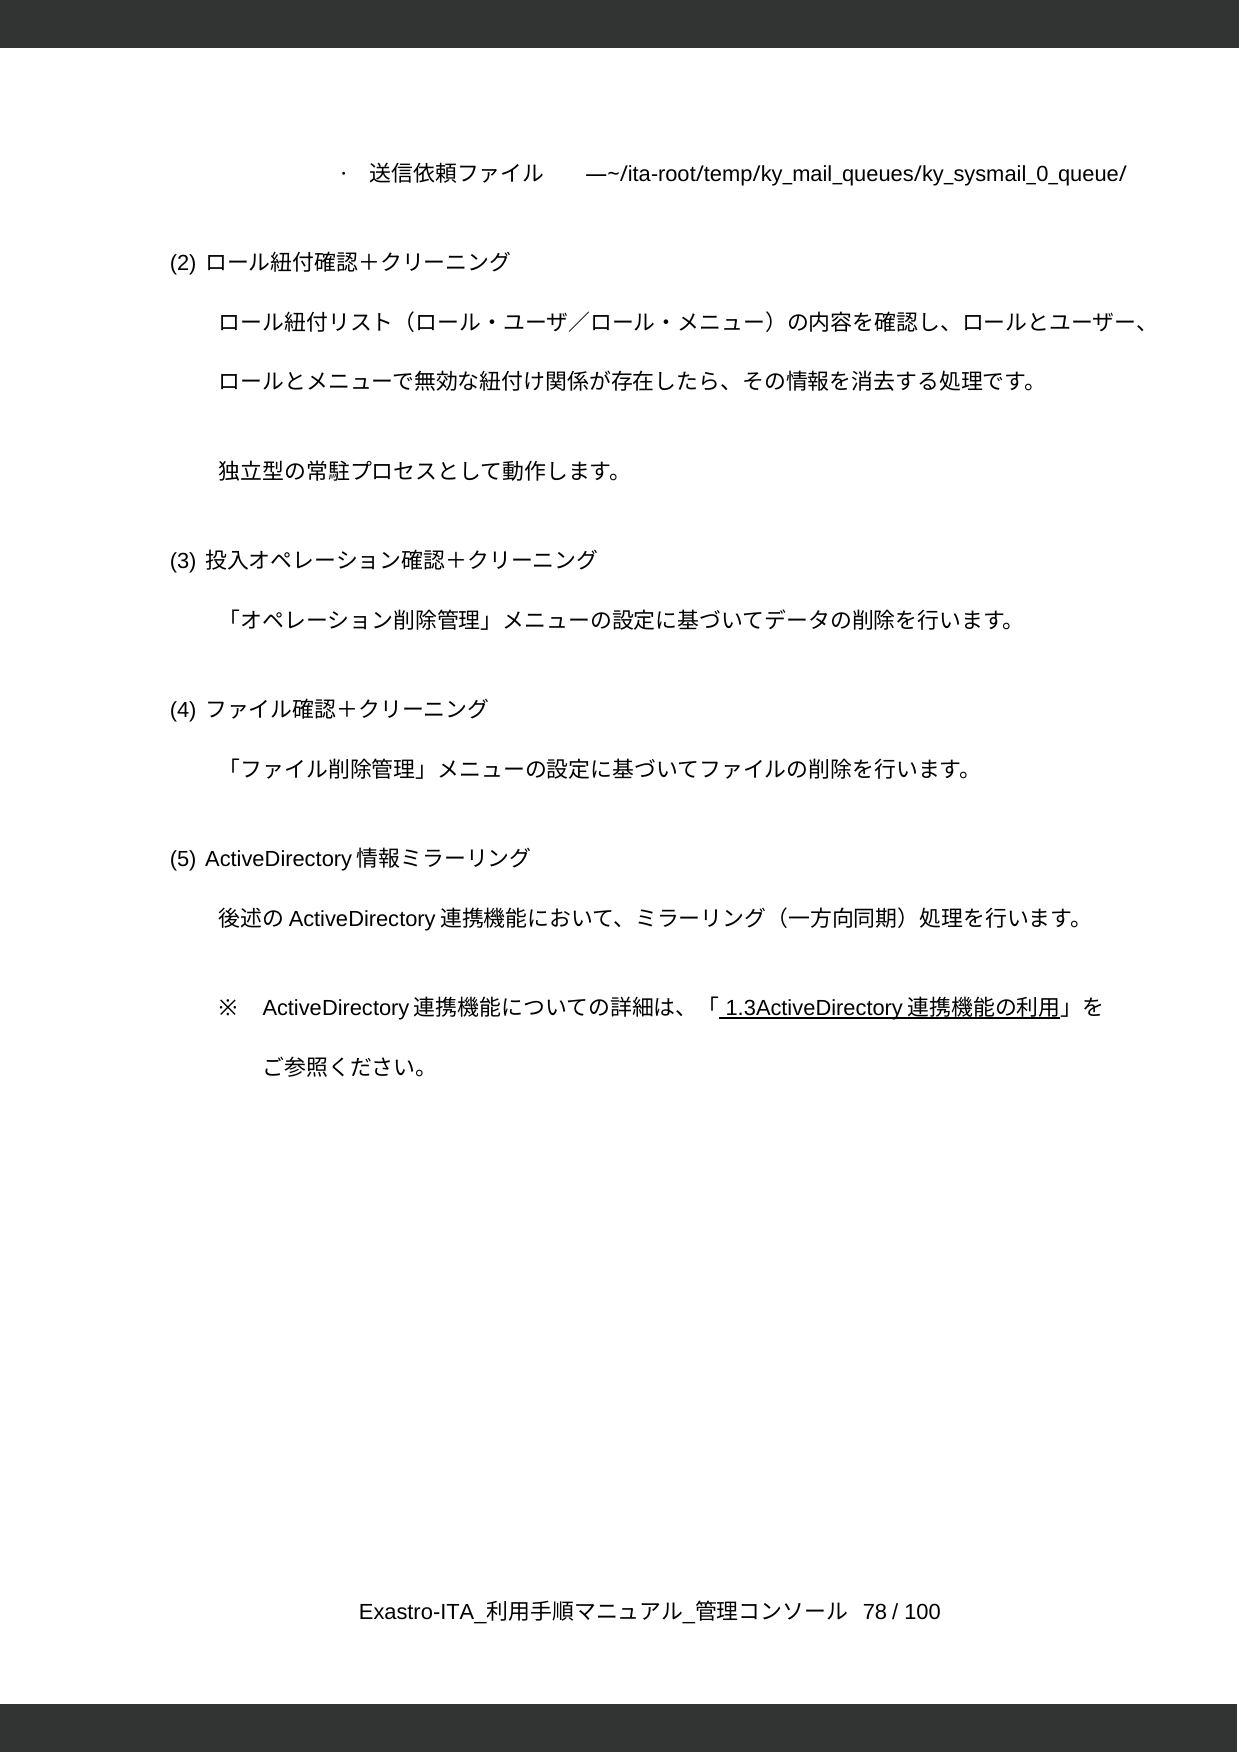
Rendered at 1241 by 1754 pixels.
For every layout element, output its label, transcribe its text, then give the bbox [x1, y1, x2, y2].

text 「オペレーション削除管理」メニューの設定に基づいてデータの削除を行います。 [218, 589, 1152, 648]
subtitle ロール紐付確認＋クリーニング [169, 231, 1130, 291]
text 「ファイル削除管理」メニューの設定に基づいてファイルの削除を行います。 [218, 738, 1152, 797]
list ActiveDirectory連携機能についての詳細は、「 1.3ActiveDirectory連携機能の利用」を [218, 976, 1152, 1036]
subtitle ファイル確認＋クリーニング [169, 678, 1130, 738]
text ロール紐付リスト（ロール・ユーザ／ロール・メニュー）の内容を確認し、ロールとユーザー、 [218, 291, 1152, 350]
text ご参照ください。 [262, 1036, 1152, 1095]
subtitle ActiveDirectory情報ミラーリング [169, 827, 1130, 887]
picture [0, 1704, 1237, 1752]
picture [0, 0, 1239, 48]
text ロールとメニューで無効な紐付け関係が存在したら、その情報を消去する処理です。 [218, 350, 1152, 410]
text 独立型の常駐プロセスとして動作します。 [218, 440, 1152, 499]
list 送信依頼ファイル ―~/ita-root/temp/ky_mail_queues/ky_sysmail_0_queue/ [340, 142, 1152, 201]
subtitle 投入オペレーション確認＋クリーニング [169, 529, 1130, 589]
text 後述のActiveDirectory連携機能において、ミラーリング（一方向同期）処理を行います。 [218, 887, 1152, 946]
